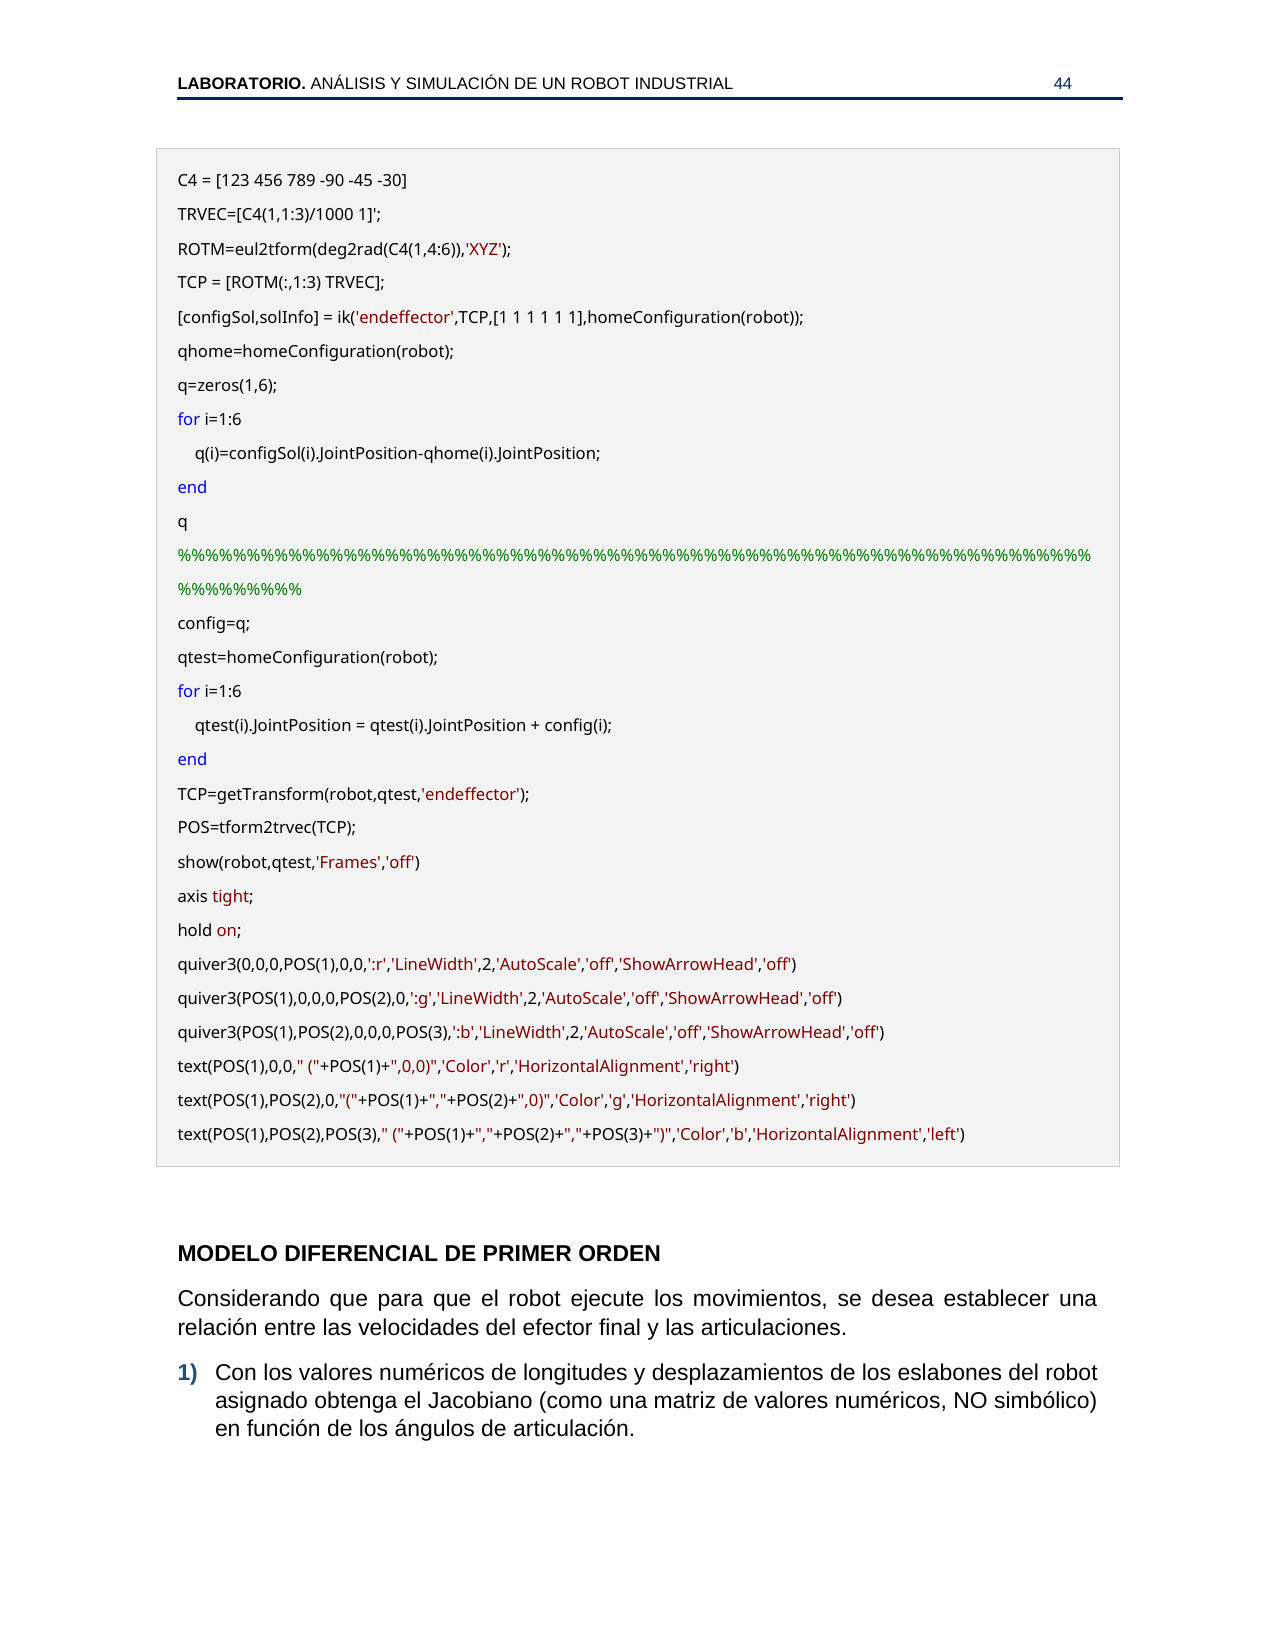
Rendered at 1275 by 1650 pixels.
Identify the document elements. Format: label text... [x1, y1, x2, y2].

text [157, 149, 1119, 1166]
text MODELO DIFERENCIAL DE PRIMER ORDEN [177, 1240, 1098, 1266]
list Con los valores numéricos de longitudes y desplazamientos de los eslabones del robot asignado obtenga el Jacobiano (como una matriz de valores numéricos, NO simbólico) en función de los ángulos de articulación. [177, 1358, 1098, 1442]
text Considerando que para que el robot ejecute los movimientos, se desea establecer una relación entre las velocidades del efector final y las articulaciones. [177, 1285, 1098, 1340]
